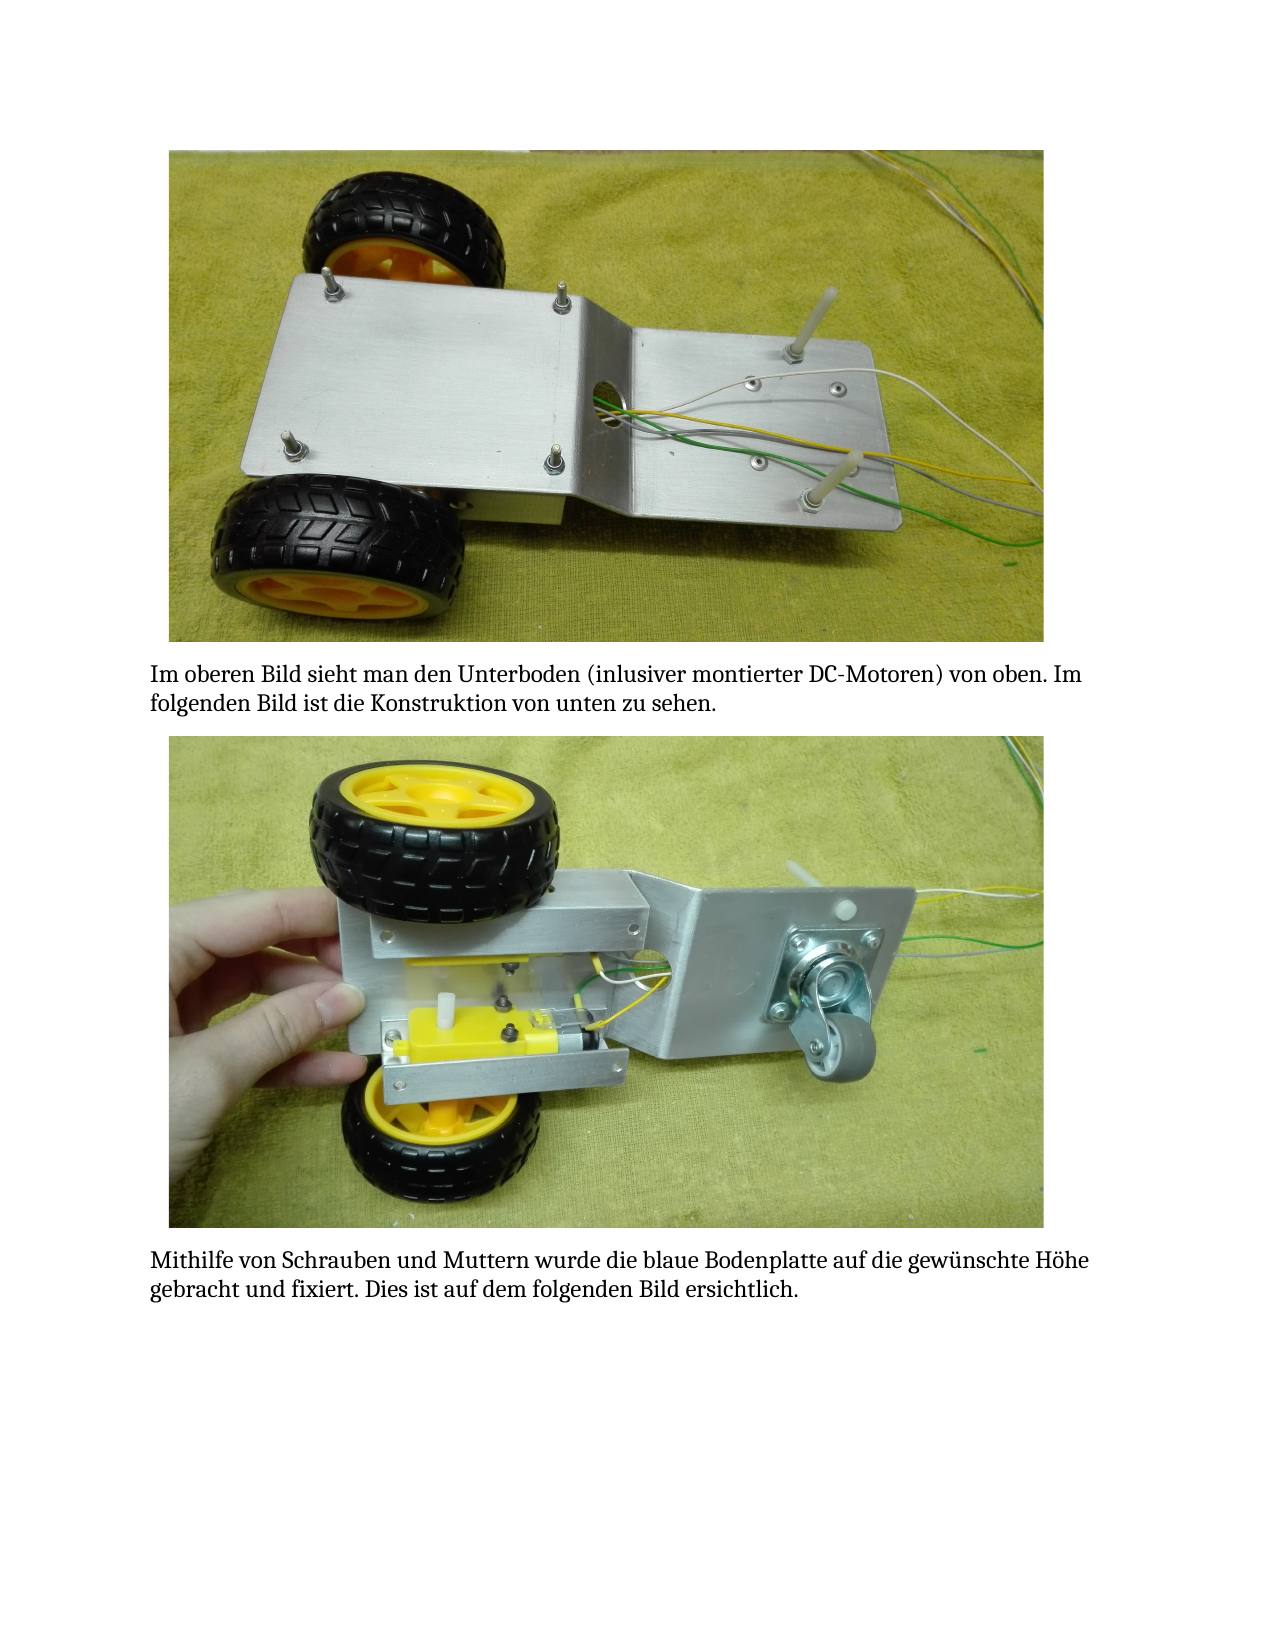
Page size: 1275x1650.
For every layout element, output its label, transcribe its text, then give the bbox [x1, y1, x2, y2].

text Mithilfe von Schrauben und Muttern wurde die blaue Bodenplatte auf die gewünschte Höhe gebracht und fixiert. Dies ist auf dem folgenden Bild ersichtlich. [150, 1246, 1125, 1304]
picture [168, 150, 1044, 642]
text Im oberen Bild sieht man den Unterboden (inlusiver montierter DC-Motoren) von oben. Im folgenden Bild ist die Konstruktion von unten zu sehen. [150, 660, 1125, 718]
picture [168, 736, 1044, 1228]
